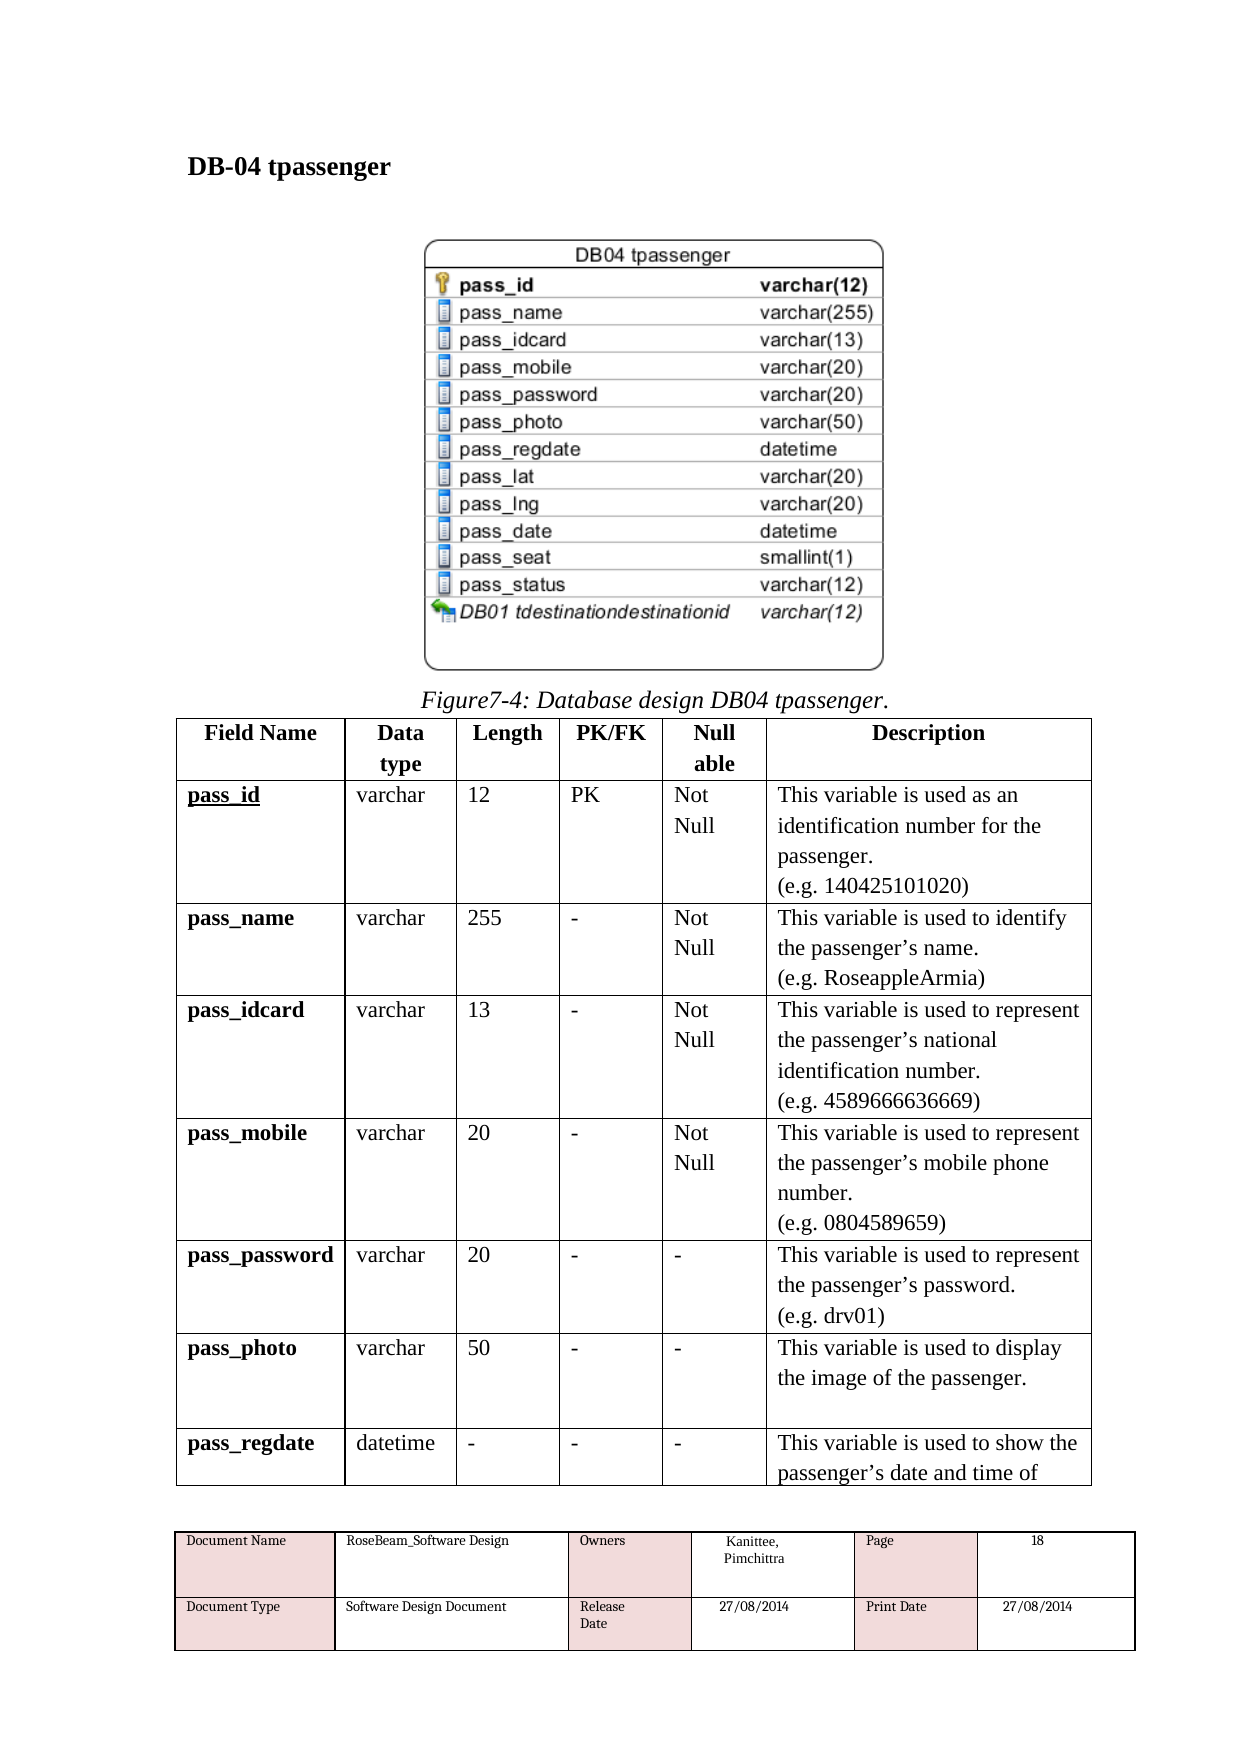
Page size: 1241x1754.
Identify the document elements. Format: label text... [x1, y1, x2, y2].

text DB-04 tpassenger [187, 150, 1123, 181]
table_cell This variable is used as an identification number for the passenger. (e.g. 140425101020) [767, 781, 1091, 903]
table_cell - [663, 1429, 766, 1485]
table_header Field Name [177, 719, 344, 780]
table_cell pass_name [177, 904, 344, 995]
table_cell This variable is used to represent the passenger’s password. (e.g. drv01) [767, 1241, 1091, 1332]
table_cell varchar [346, 904, 456, 995]
table_cell - [560, 1241, 662, 1332]
table_cell Not Null [663, 996, 766, 1118]
table_cell 13 [457, 996, 559, 1118]
table_header Data type [346, 719, 456, 780]
table_cell Not Null [663, 1119, 766, 1240]
table_cell - [560, 1119, 662, 1240]
table_cell - [560, 904, 662, 995]
table_cell 50 [457, 1334, 559, 1427]
table_cell varchar [346, 1241, 456, 1332]
table_cell pass_idcard [177, 996, 344, 1118]
table_cell varchar [346, 1334, 456, 1427]
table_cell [767, 1429, 1091, 1485]
table_cell datetime [346, 1429, 456, 1485]
table_cell varchar [346, 1119, 456, 1240]
table_cell - [663, 1241, 766, 1332]
table_cell - [560, 996, 662, 1118]
table_cell - [457, 1429, 559, 1485]
picture [412, 222, 898, 681]
table_cell pass_mobile [177, 1119, 344, 1240]
table_header Description [767, 719, 1091, 780]
table_cell - [663, 1334, 766, 1427]
text Figure7-4: Database design DB04 tpassenger. [187, 685, 1123, 714]
table_cell varchar [346, 781, 456, 903]
table_cell PK [560, 781, 662, 903]
table_cell 20 [457, 1241, 559, 1332]
table_cell This variable is used to represent the passenger’s national identification number. (e.g. 4589666636669) [767, 996, 1091, 1118]
table_header Length [457, 719, 559, 780]
table_cell - [560, 1429, 662, 1485]
table_cell pass_photo [177, 1334, 344, 1427]
table_cell 255 [457, 904, 559, 995]
table_cell pass_password [177, 1241, 344, 1332]
table_cell - [560, 1334, 662, 1427]
table_cell Not Null [663, 904, 766, 995]
table_cell This variable is used to identify the passenger’s name. (e.g. RoseappleArmia) [767, 904, 1091, 995]
table_cell This variable is used to display the image of the passenger. [767, 1334, 1091, 1427]
table_cell Not Null [663, 781, 766, 903]
table_cell varchar [346, 996, 456, 1118]
table_cell This variable is used to represent the passenger’s mobile phone number. (e.g. 0804589659) [767, 1119, 1091, 1240]
table_cell 12 [457, 781, 559, 903]
table_cell pass_id [177, 781, 344, 903]
table_header Null able [663, 719, 766, 780]
table_cell pass_regdate [177, 1429, 344, 1485]
table_header PK/FK [560, 719, 662, 780]
table_cell 20 [457, 1119, 559, 1240]
